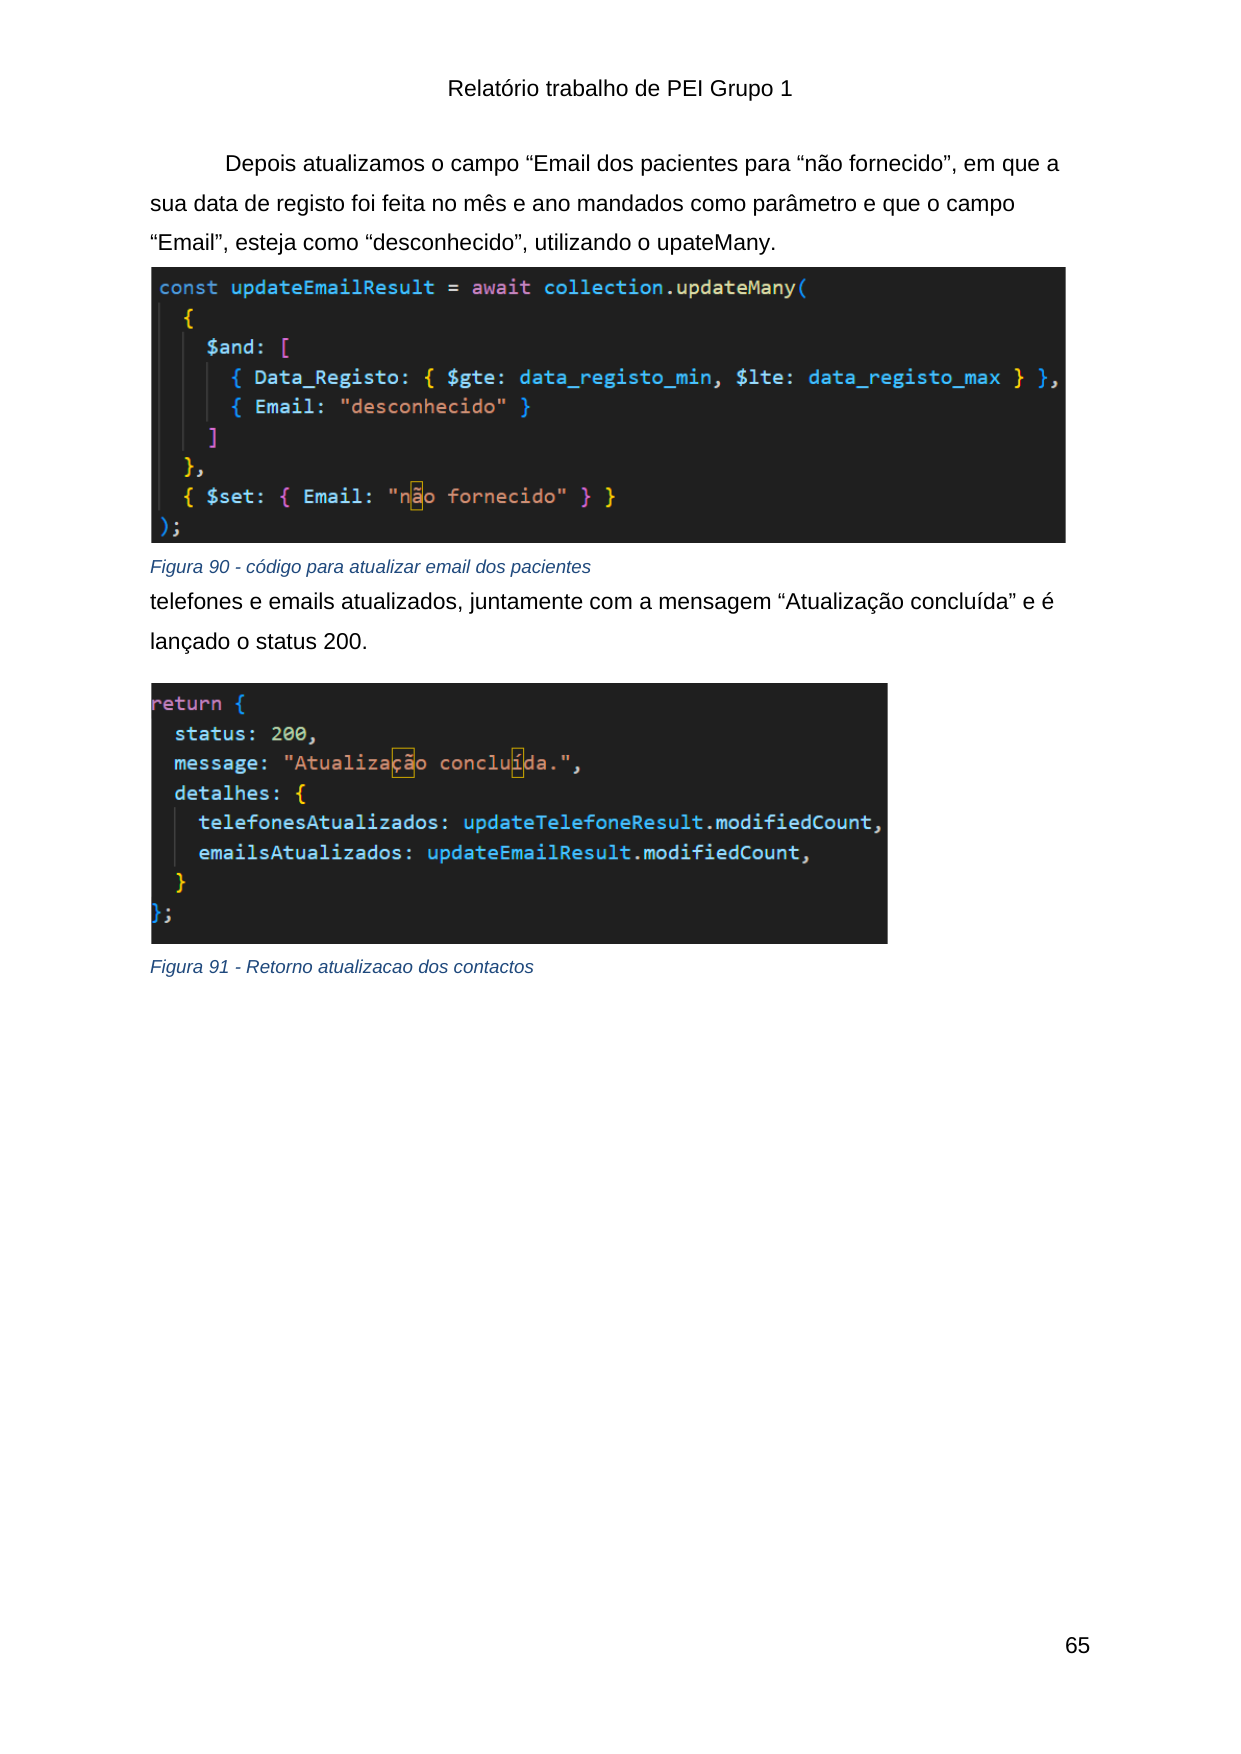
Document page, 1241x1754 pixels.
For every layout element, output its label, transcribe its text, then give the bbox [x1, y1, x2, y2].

text Depois atualizamos o campo “Email dos pacientes para “não fornecido”, em que a sua data de registo foi feita no mês e ano mandados como parâmetro e que o campo “Email”, esteja como “desconhecido”, utilizando o upateMany. [150, 150, 1090, 255]
picture [150, 267, 1066, 543]
picture [150, 726, 887, 985]
